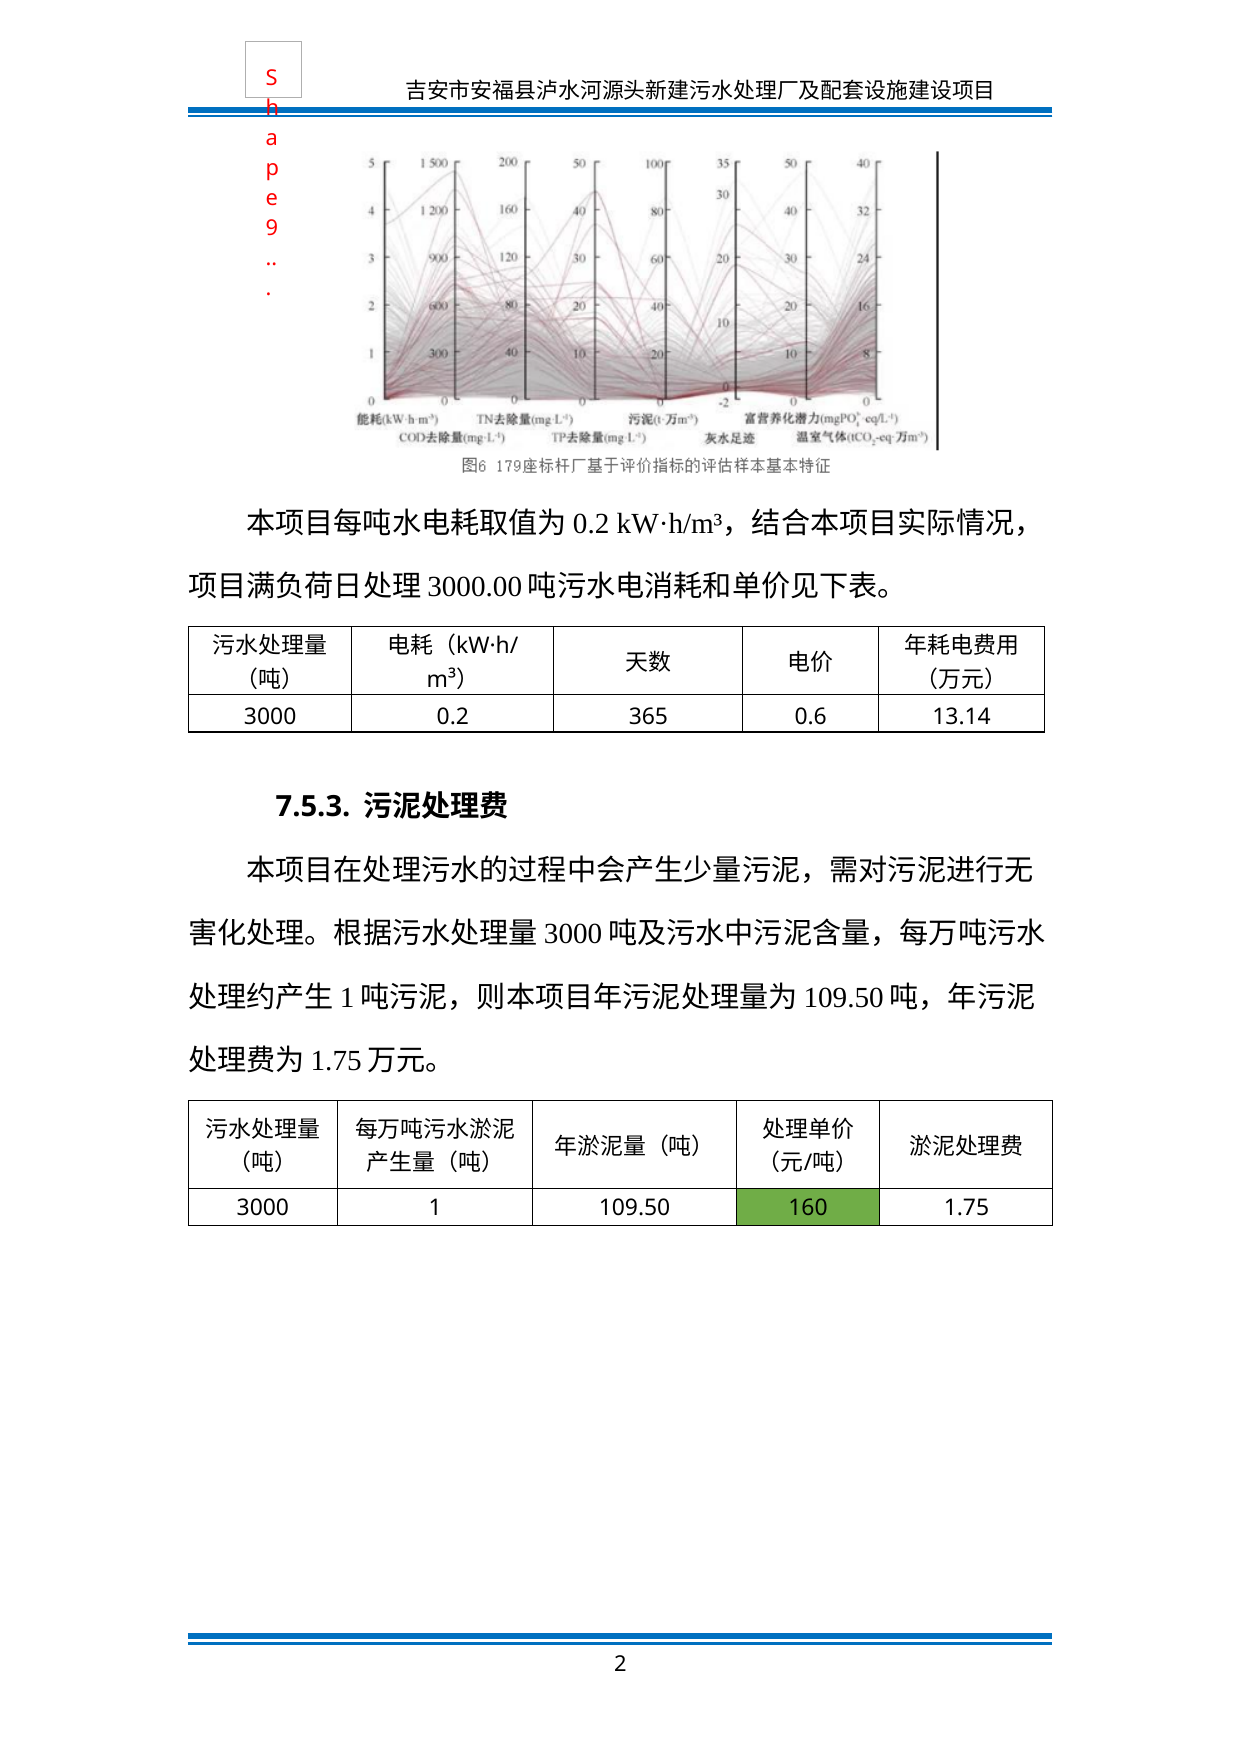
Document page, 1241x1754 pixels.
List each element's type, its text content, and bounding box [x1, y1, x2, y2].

table_cell 109.50 [533, 1189, 736, 1225]
table_header 处理单价（元/吨） [737, 1101, 879, 1187]
table_header 电价 [743, 627, 878, 694]
table_cell 3000 [189, 695, 351, 731]
text 本项目在处理污水的过程中会产生少量污泥，需对污泥进行无害化处理。根据污水处理量3000吨及污水中污泥含量，每万吨污水处理约产生1吨污泥，则本项目年污泥处理量为109.50吨，年污泥处理费为1.75万元。 [188, 846, 1052, 1079]
table_cell 365 [554, 695, 742, 731]
table_cell 0.2 [352, 695, 553, 731]
table_header 电耗（kW·h/m³） [352, 627, 553, 694]
table_cell 13.14 [879, 695, 1044, 731]
picture [354, 150, 945, 483]
list 污泥处理费 [275, 783, 1052, 825]
table_header 污水处理量（吨） [189, 1101, 337, 1187]
text 本项目每吨水电耗取值为0.2 kW·h/m³，结合本项目实际情况，项目满负荷日处理3000.00吨污水电消耗和单价见下表。 [188, 499, 1052, 605]
table_header 天数 [554, 627, 742, 694]
table_cell 160 [737, 1189, 879, 1225]
table_cell 0.6 [743, 695, 878, 731]
table_cell 1 [338, 1189, 532, 1225]
table_cell 3000 [189, 1189, 337, 1225]
table_header 淤泥处理费 [880, 1101, 1052, 1187]
table_header 年耗电费用（万元） [879, 627, 1044, 694]
table_cell 1.75 [880, 1189, 1052, 1225]
table_header 年淤泥量（吨） [533, 1101, 736, 1187]
table_header 每万吨污水淤泥产生量（吨） [338, 1101, 532, 1187]
table_header 污水处理量（吨） [189, 627, 351, 694]
